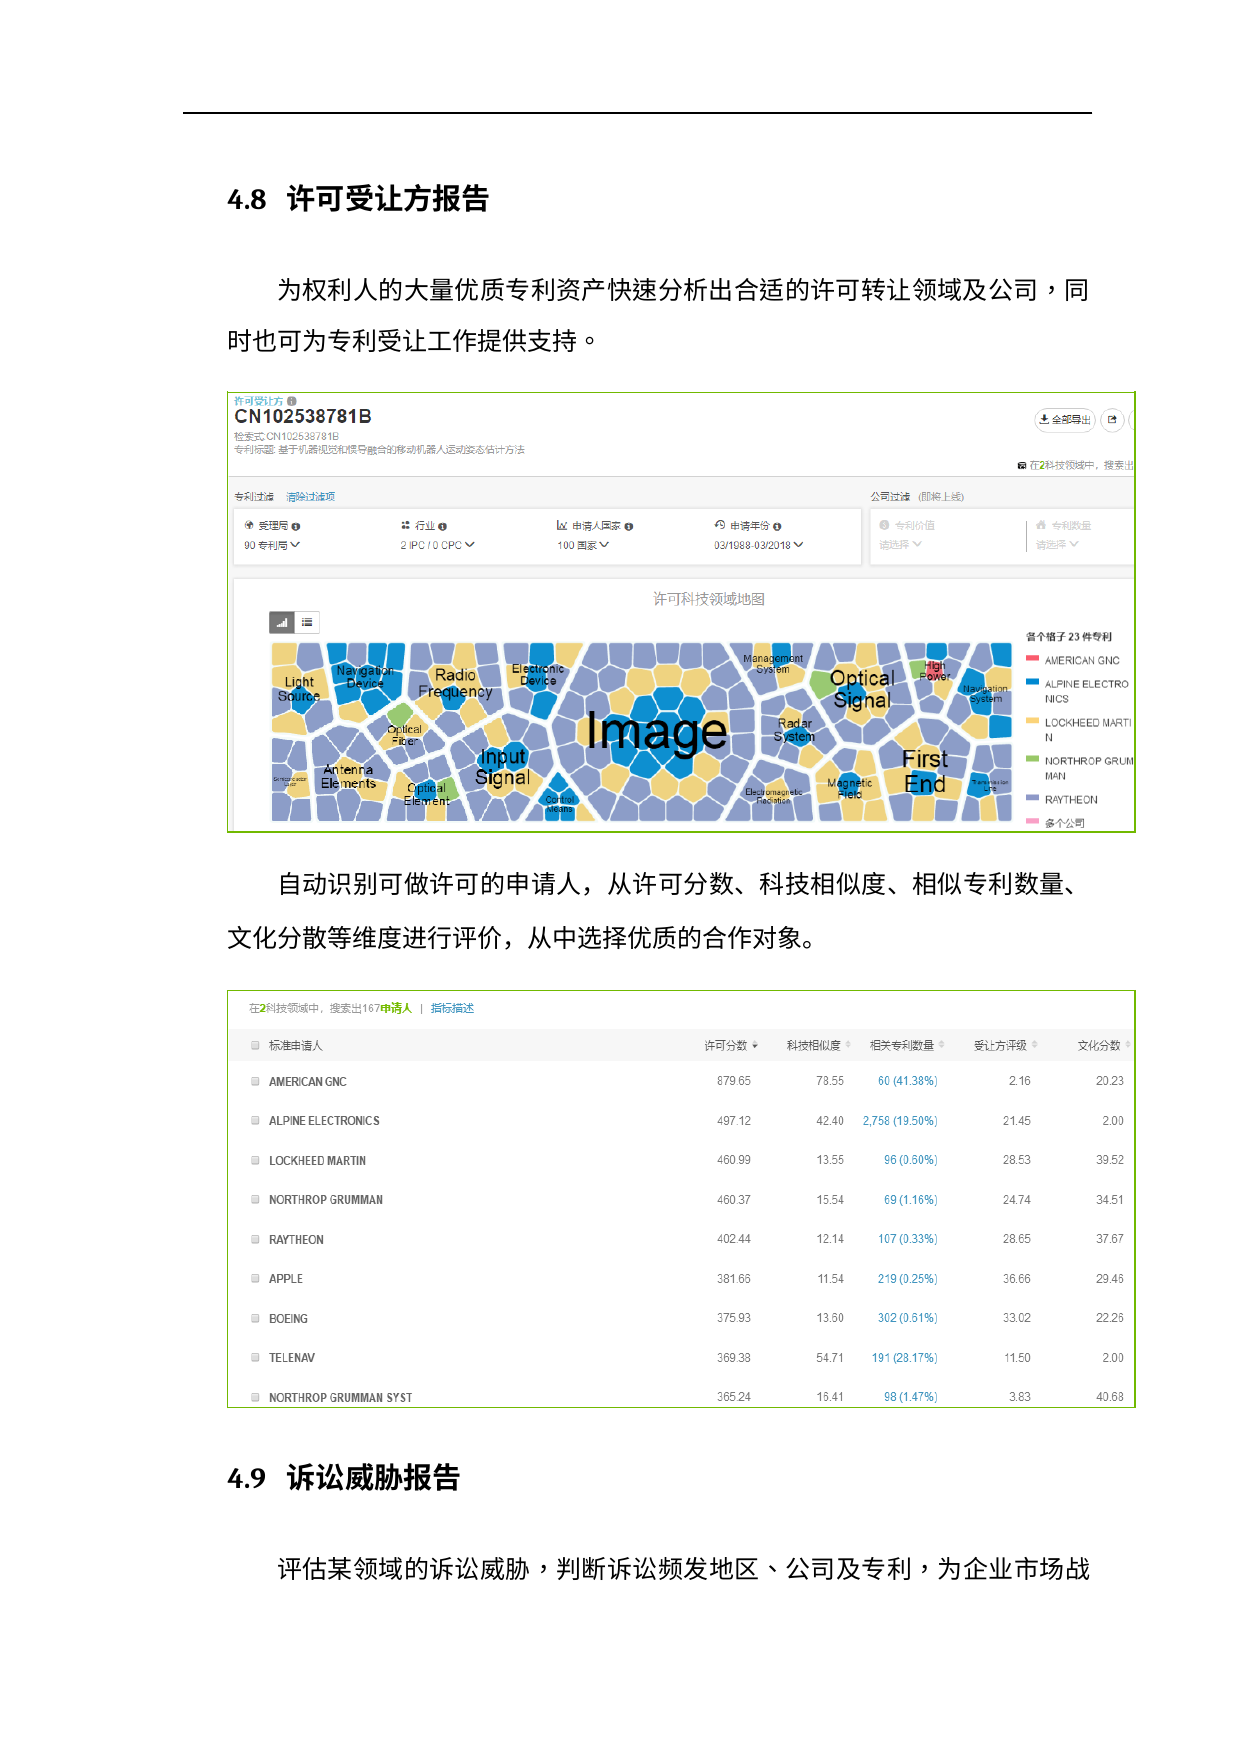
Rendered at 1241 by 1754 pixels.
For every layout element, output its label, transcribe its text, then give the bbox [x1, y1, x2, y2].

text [227, 1552, 1092, 1586]
picture [228, 393, 1134, 831]
subtitle 许可受让方报告 [227, 164, 1092, 232]
picture [228, 991, 1134, 1407]
text 自动识别可做许可的申请人，从许可分数、科技相似度、相似专利数量、文化分散等维度进行评价，从中选择优质的合作对象。 [227, 864, 1092, 955]
subtitle 诉讼威胁报告 [227, 1444, 1092, 1512]
text 为权利人的大量优质专利资产快速分析出合适的许可转让领域及公司，同时也可为专利受让工作提供支持。 [227, 272, 1092, 357]
